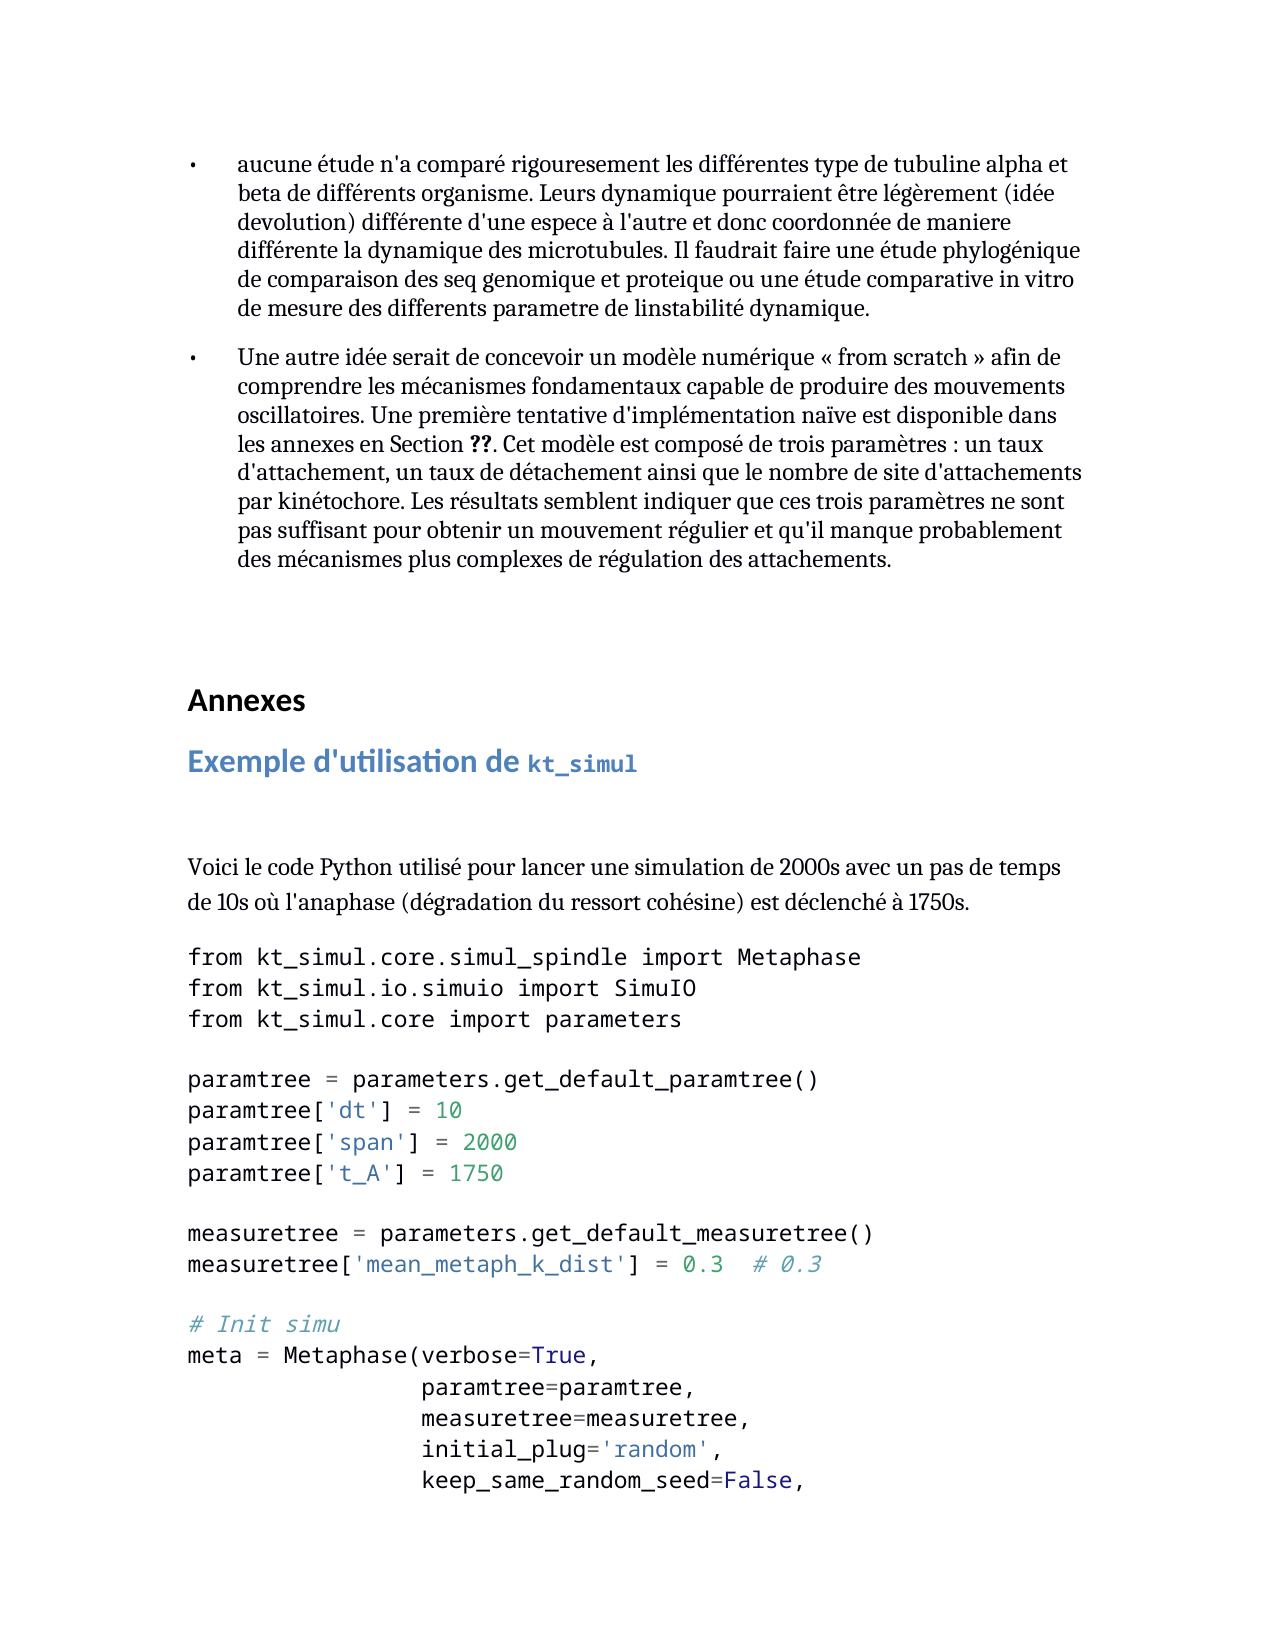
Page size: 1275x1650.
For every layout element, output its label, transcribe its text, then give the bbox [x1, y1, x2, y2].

text Voici le code Python utilisé pour lancer une simulation de 2000s avec un pas de temps de 10s où l'anaphase (dégradation du ressort cohésine) est déclenché à 1750s. [187, 853, 1087, 916]
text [187, 941, 1087, 1496]
list aucune étude n'a comparé rigouresement les différentes type de tubuline alpha et beta de différents organisme. Leurs dynamique pourraient être légèrement (idée devolution) différente d'une espece à l'autre et donc coordonnée de maniere différente la dynamique des microtubules. Il faudrait faire une étude phylogénique de comparaison des seq genomique et proteique ou une étude comparative in vitro de mesure des differents parametre de linstabilité dynamique. [187, 150, 1087, 322]
list Une autre idée serait de concevoir un modèle numérique « from scratch » afin de comprendre les mécanismes fondamentaux capable de produire des mouvements oscillatoires. Une première tentative d'implémentation naïve est disponible dans les annexes en Section ??. Cet modèle est composé de trois paramètres : un taux d'attachement, un taux de détachement ainsi que le nombre de site d'attachements par kinétochore. Les résultats semblent indiquer que ces trois paramètres ne sont pas suffisant pour obtenir un mouvement régulier et qu'il manque probablement des mécanismes plus complexes de régulation des attachements. [187, 343, 1087, 573]
subtitle Exemple d'utilisation de kt_simul [187, 740, 1087, 781]
subtitle Annexes [187, 679, 1087, 719]
